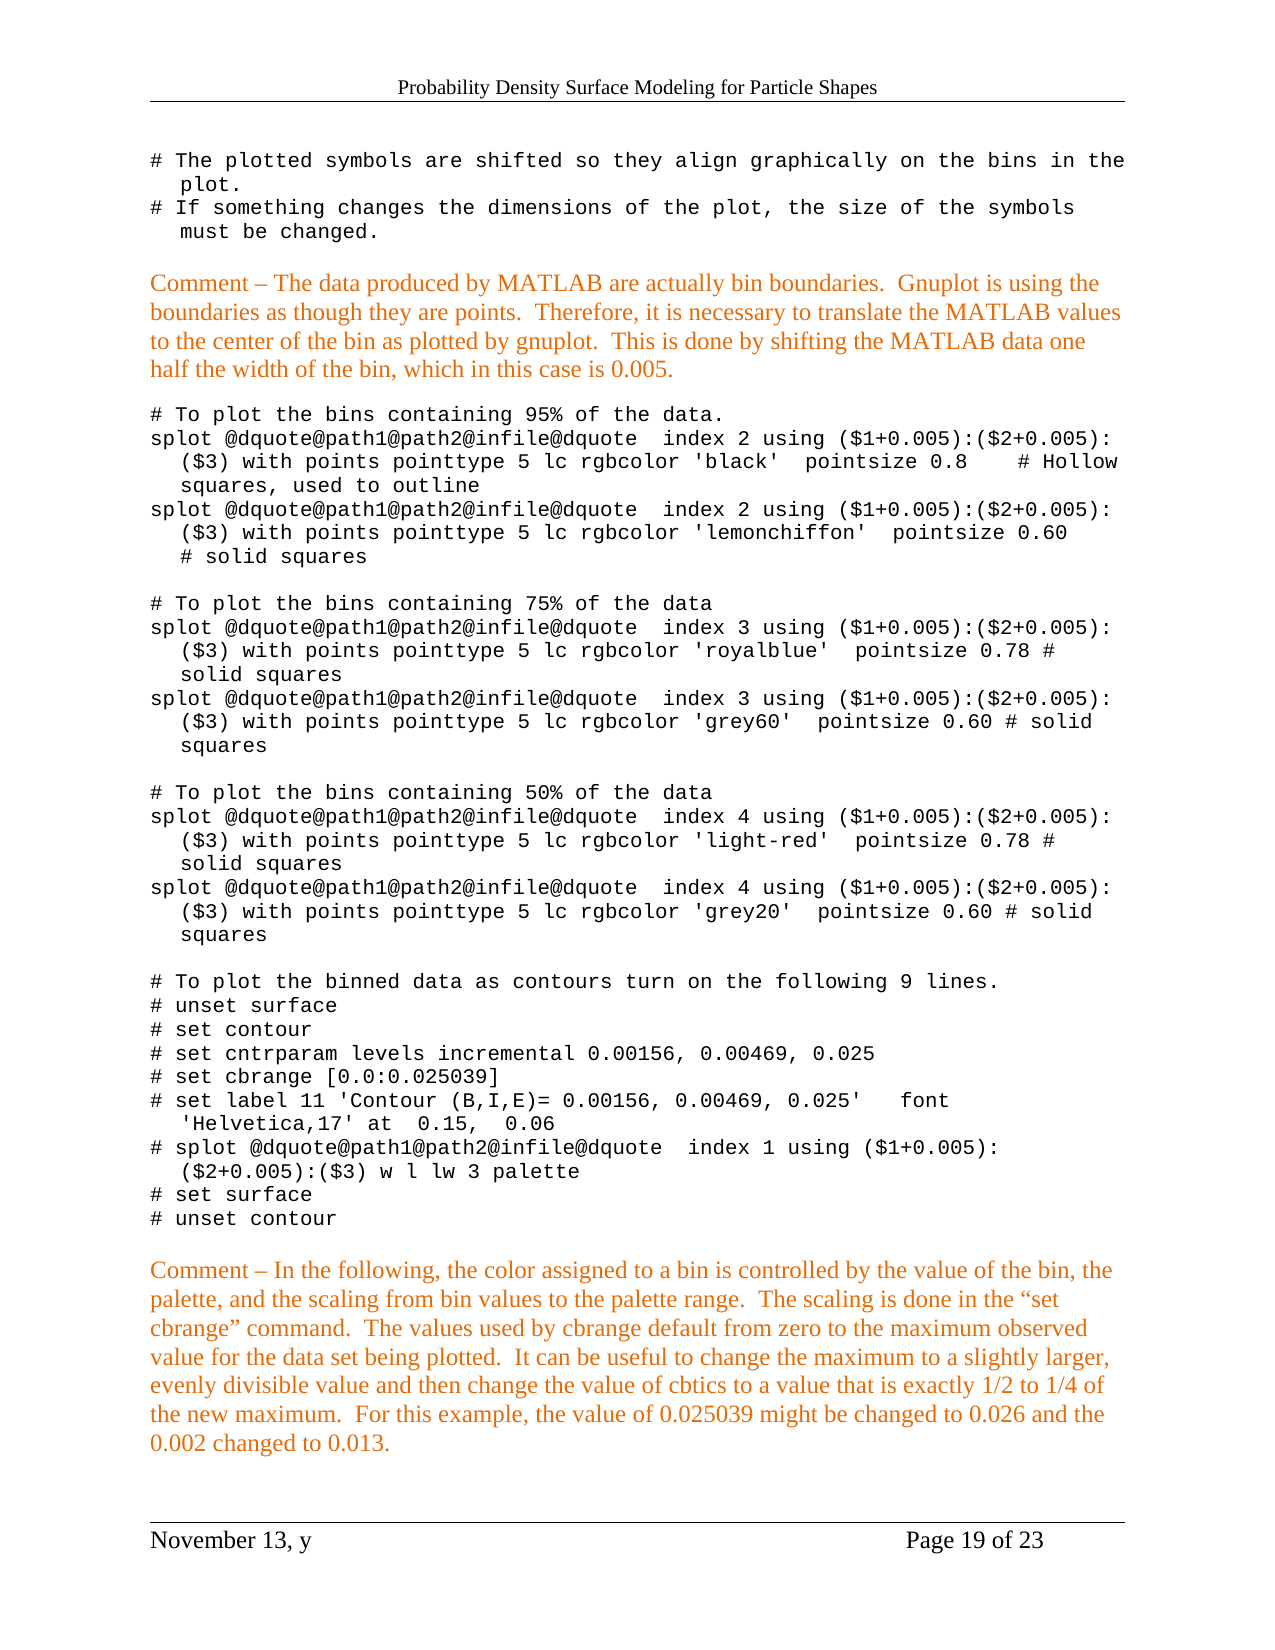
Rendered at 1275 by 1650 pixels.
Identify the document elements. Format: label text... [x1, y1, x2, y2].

text # set cntrparam levels incremental 0.00156, 0.00469, 0.025 [150, 1042, 1125, 1066]
text # set cbrange [0.0:0.025039] [150, 1066, 1125, 1090]
text # unset surface [150, 995, 1125, 1019]
text # If something changes the dimensions of the plot, the size of the symbols must be changed. [150, 197, 1125, 244]
text Comment – In the following, the color assigned to a bin is controlled by the value of the bin, the palette, and the scaling from bin values to the palette range. The scaling is done in the “set cbrange” command. The values used by cbrange default from zero to the maximum observed value for the data set being plotted. It can be useful to change the maximum to a slightly larger, evenly divisible value and then change the value of cbtics to a value that is exactly 1/2 to 1/4 of the new maximum. For this example, the value of 0.025039 might be changed to 0.026 and the 0.002 changed to 0.013. [150, 1255, 1125, 1457]
text # set label 11 'Contour (B,I,E)= 0.00156, 0.00469, 0.025' font 'Helvetica,17' at 0.15, 0.06 [150, 1090, 1125, 1137]
text # splot @dquote@path1@path2@infile@dquote index 1 using ($1+0.005):($2+0.005):($3) w l lw 3 palette [150, 1137, 1125, 1184]
text # set surface [150, 1184, 1125, 1208]
text # unset contour [150, 1208, 1125, 1232]
text splot @dquote@path1@path2@infile@dquote index 2 using ($1+0.005):($2+0.005):($3) with points pointtype 5 lc rgbcolor 'black' pointsize 0.8 # Hollow squares, used to outline [150, 428, 1125, 499]
text splot @dquote@path1@path2@infile@dquote index 3 using ($1+0.005):($2+0.005):($3) with points pointtype 5 lc rgbcolor 'grey60' pointsize 0.60 # solid squares [150, 688, 1125, 759]
text # The plotted symbols are shifted so they align graphically on the bins in the plot. [150, 150, 1125, 197]
text # To plot the bins containing 50% of the data [150, 782, 1125, 806]
text splot @dquote@path1@path2@infile@dquote index 2 using ($1+0.005):($2+0.005):($3) with points pointtype 5 lc rgbcolor 'lemonchiffon' pointsize 0.60 # solid squares [150, 499, 1125, 569]
text # To plot the bins containing 75% of the data [150, 593, 1125, 617]
text splot @dquote@path1@path2@infile@dquote index 3 using ($1+0.005):($2+0.005):($3) with points pointtype 5 lc rgbcolor 'royalblue' pointsize 0.78 # solid squares [150, 617, 1125, 688]
text # To plot the bins containing 95% of the data. [150, 404, 1125, 428]
text Comment – The data produced by MATLAB are actually bin boundaries. Gnuplot is using the boundaries as though they are points. Therefore, it is necessary to translate the MATLAB values to the center of the bin as plotted by gnuplot. This is done by shifting the MATLAB data one half the width of the bin, which in this case is 0.005. [150, 268, 1125, 383]
text splot @dquote@path1@path2@infile@dquote index 4 using ($1+0.005):($2+0.005):($3) with points pointtype 5 lc rgbcolor 'light-red' pointsize 0.78 # solid squares [150, 806, 1125, 877]
text # set contour [150, 1019, 1125, 1042]
text # To plot the binned data as contours turn on the following 9 lines. [150, 972, 1125, 995]
text splot @dquote@path1@path2@infile@dquote index 4 using ($1+0.005):($2+0.005):($3) with points pointtype 5 lc rgbcolor 'grey20' pointsize 0.60 # solid squares [150, 877, 1125, 948]
